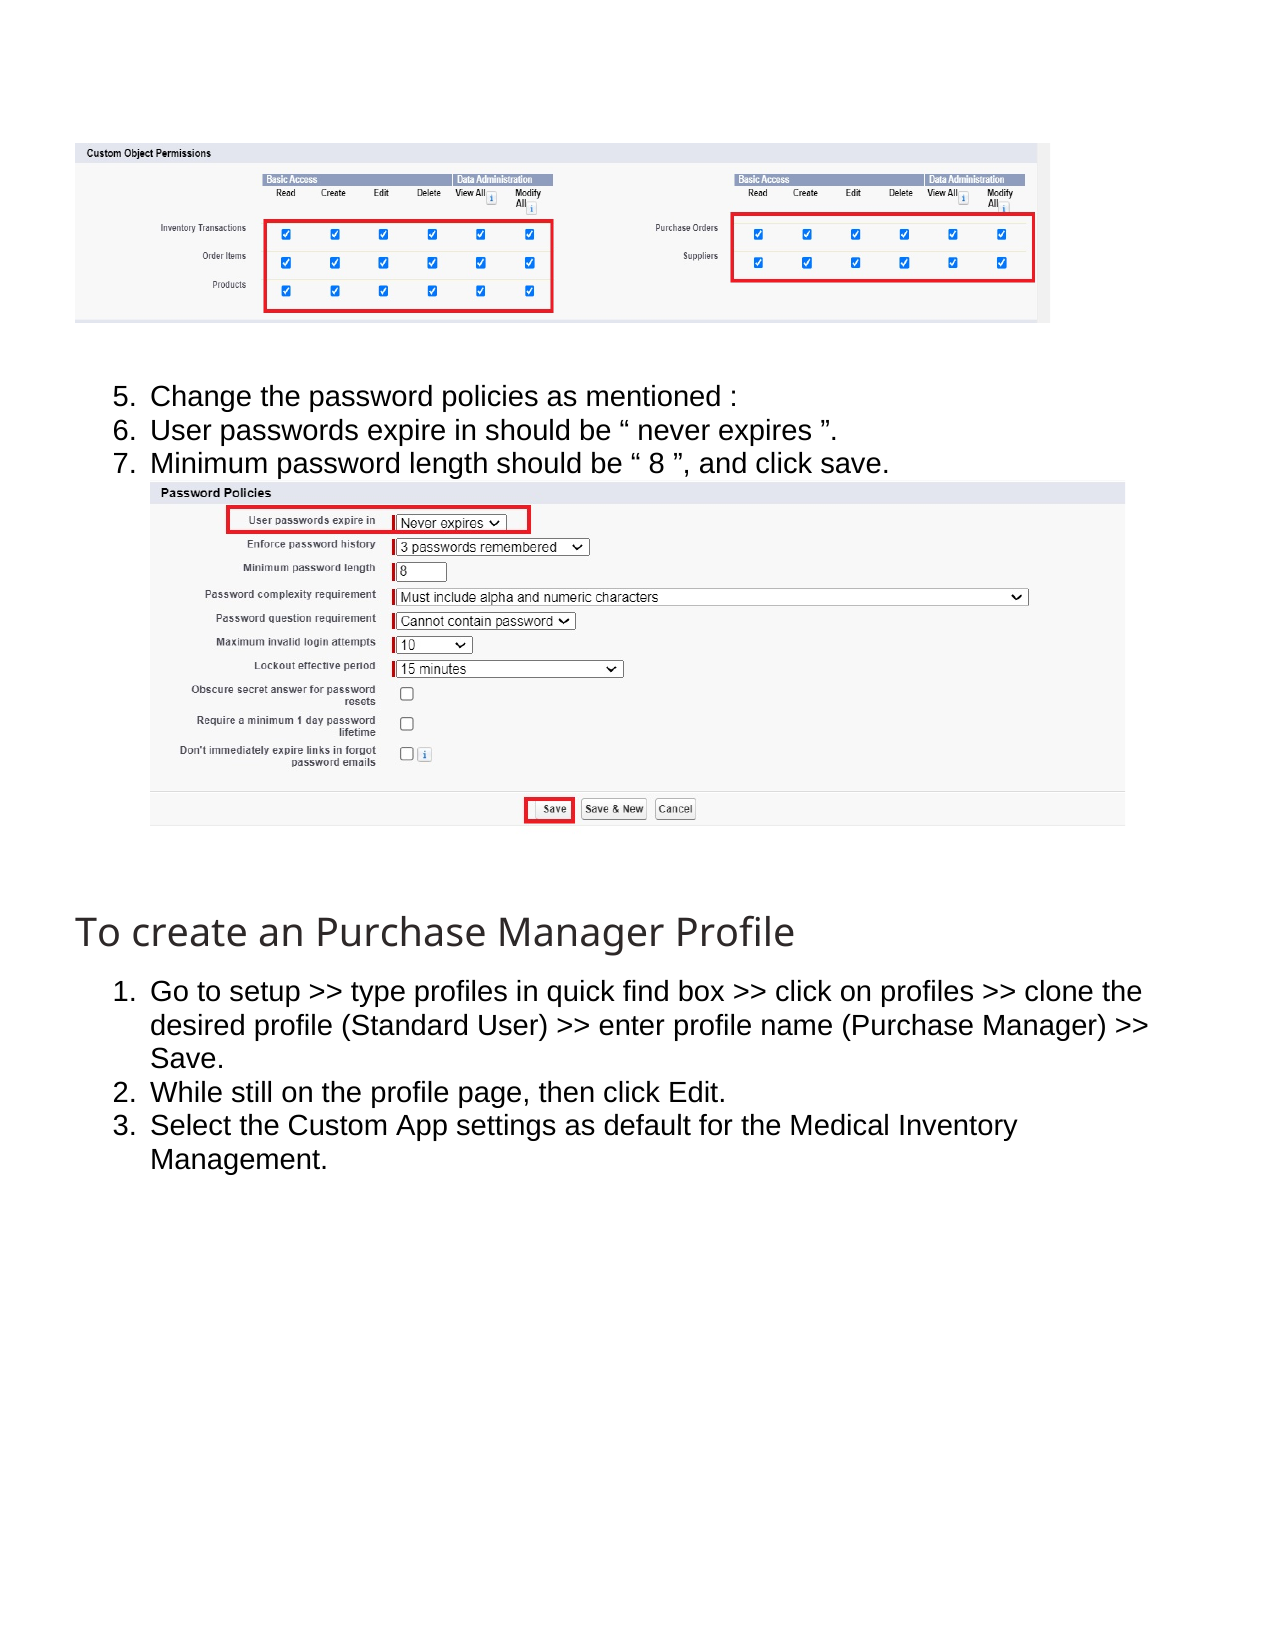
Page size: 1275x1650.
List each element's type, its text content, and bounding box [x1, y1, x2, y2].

list User passwords expire in should be “ never expires ”. [112, 413, 1200, 446]
picture [150, 480, 1125, 835]
list Select the Custom App settings as default for the Medical Inventory Management. [112, 1108, 1200, 1175]
list While still on the profile page, then click Edit. [112, 1075, 1200, 1108]
subtitle To create an Purchase Manager Profile [75, 904, 1200, 958]
list Change the password policies as mentioned : [112, 379, 1200, 413]
list Go to setup >> type profiles in quick find box >> click on profiles >> clone the desired profile (Standard User) >> enter profile name (Purchase Manager) >> Save. [112, 974, 1200, 1075]
list Minimum password length should be “ 8 ”, and click save. [112, 446, 1200, 480]
picture [75, 143, 1050, 323]
